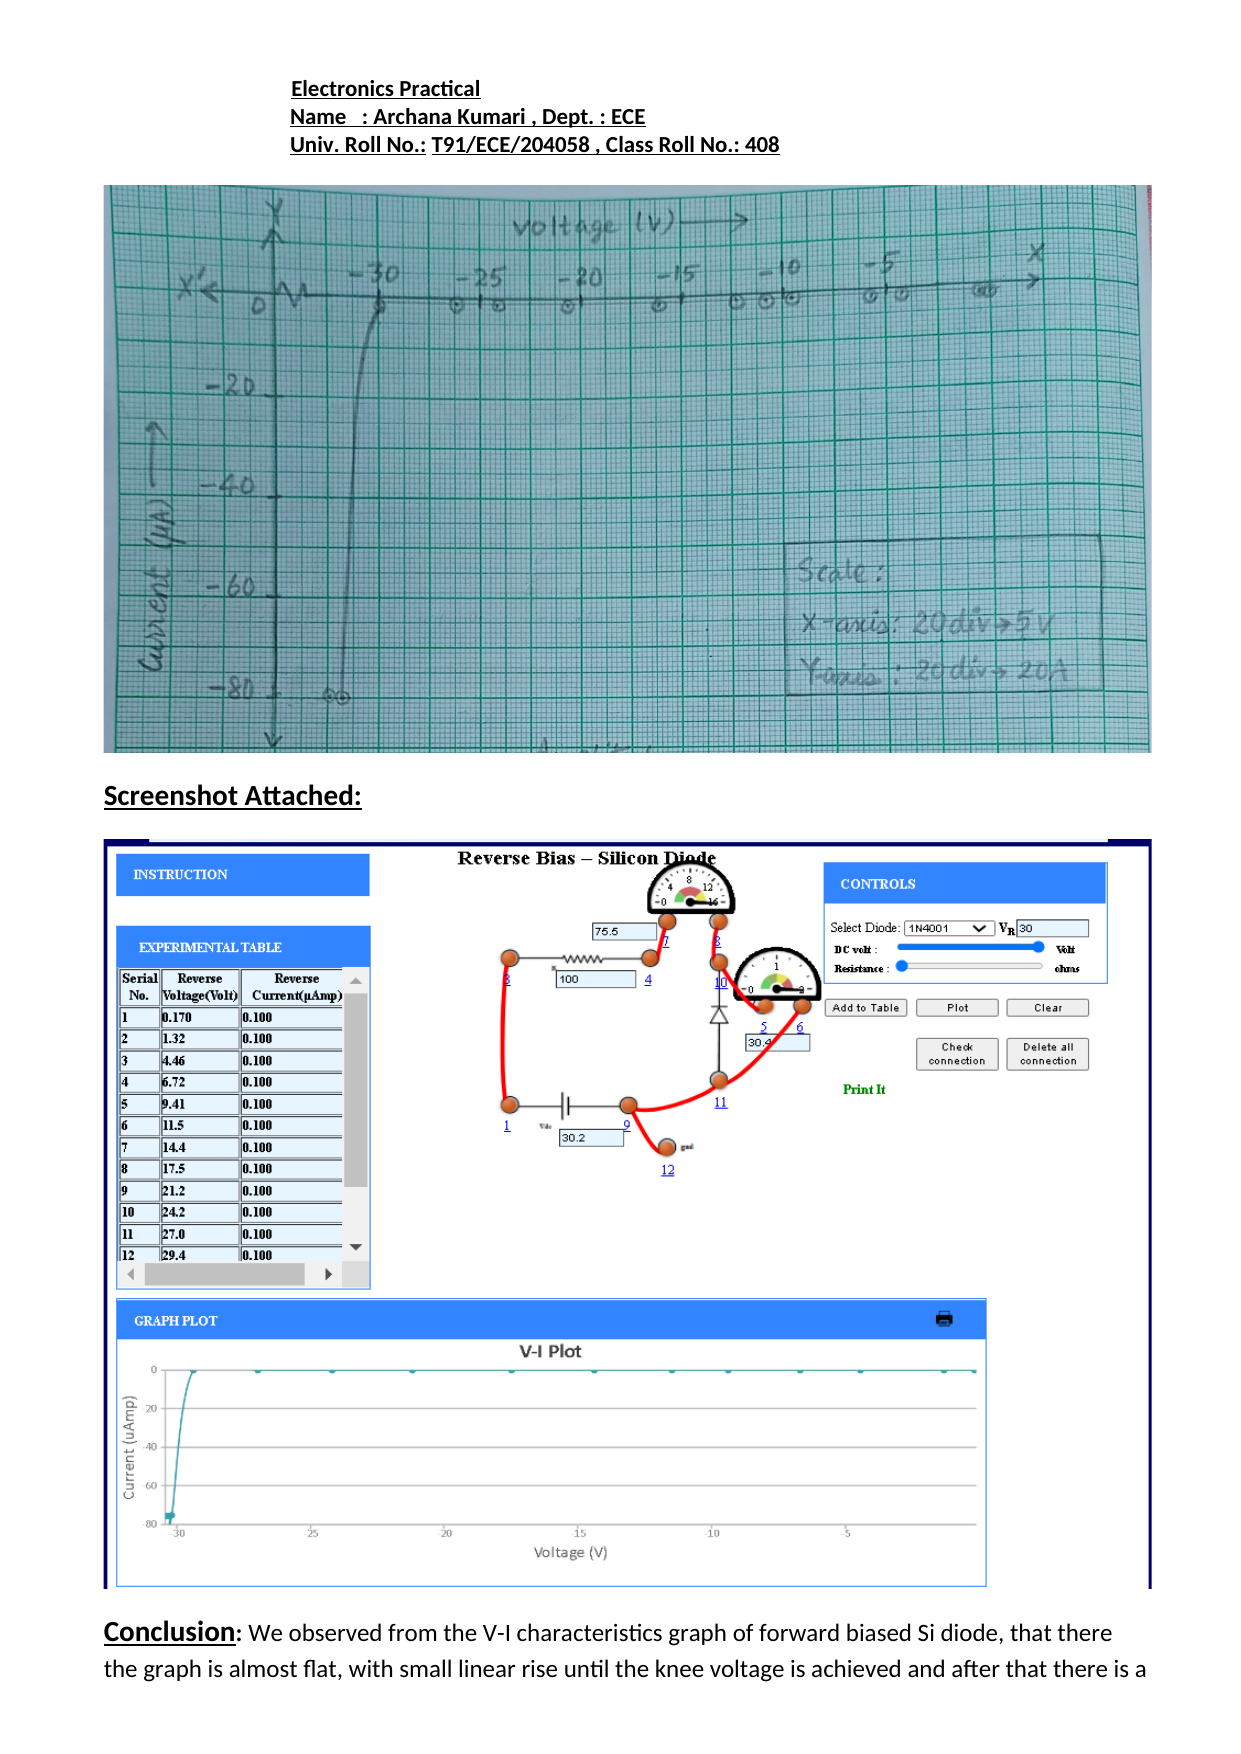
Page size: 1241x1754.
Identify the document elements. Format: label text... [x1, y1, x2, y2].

picture [103, 839, 1152, 1589]
picture [103, 185, 1152, 753]
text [103, 1613, 1152, 1684]
text Screenshot Attached: [103, 777, 1152, 813]
